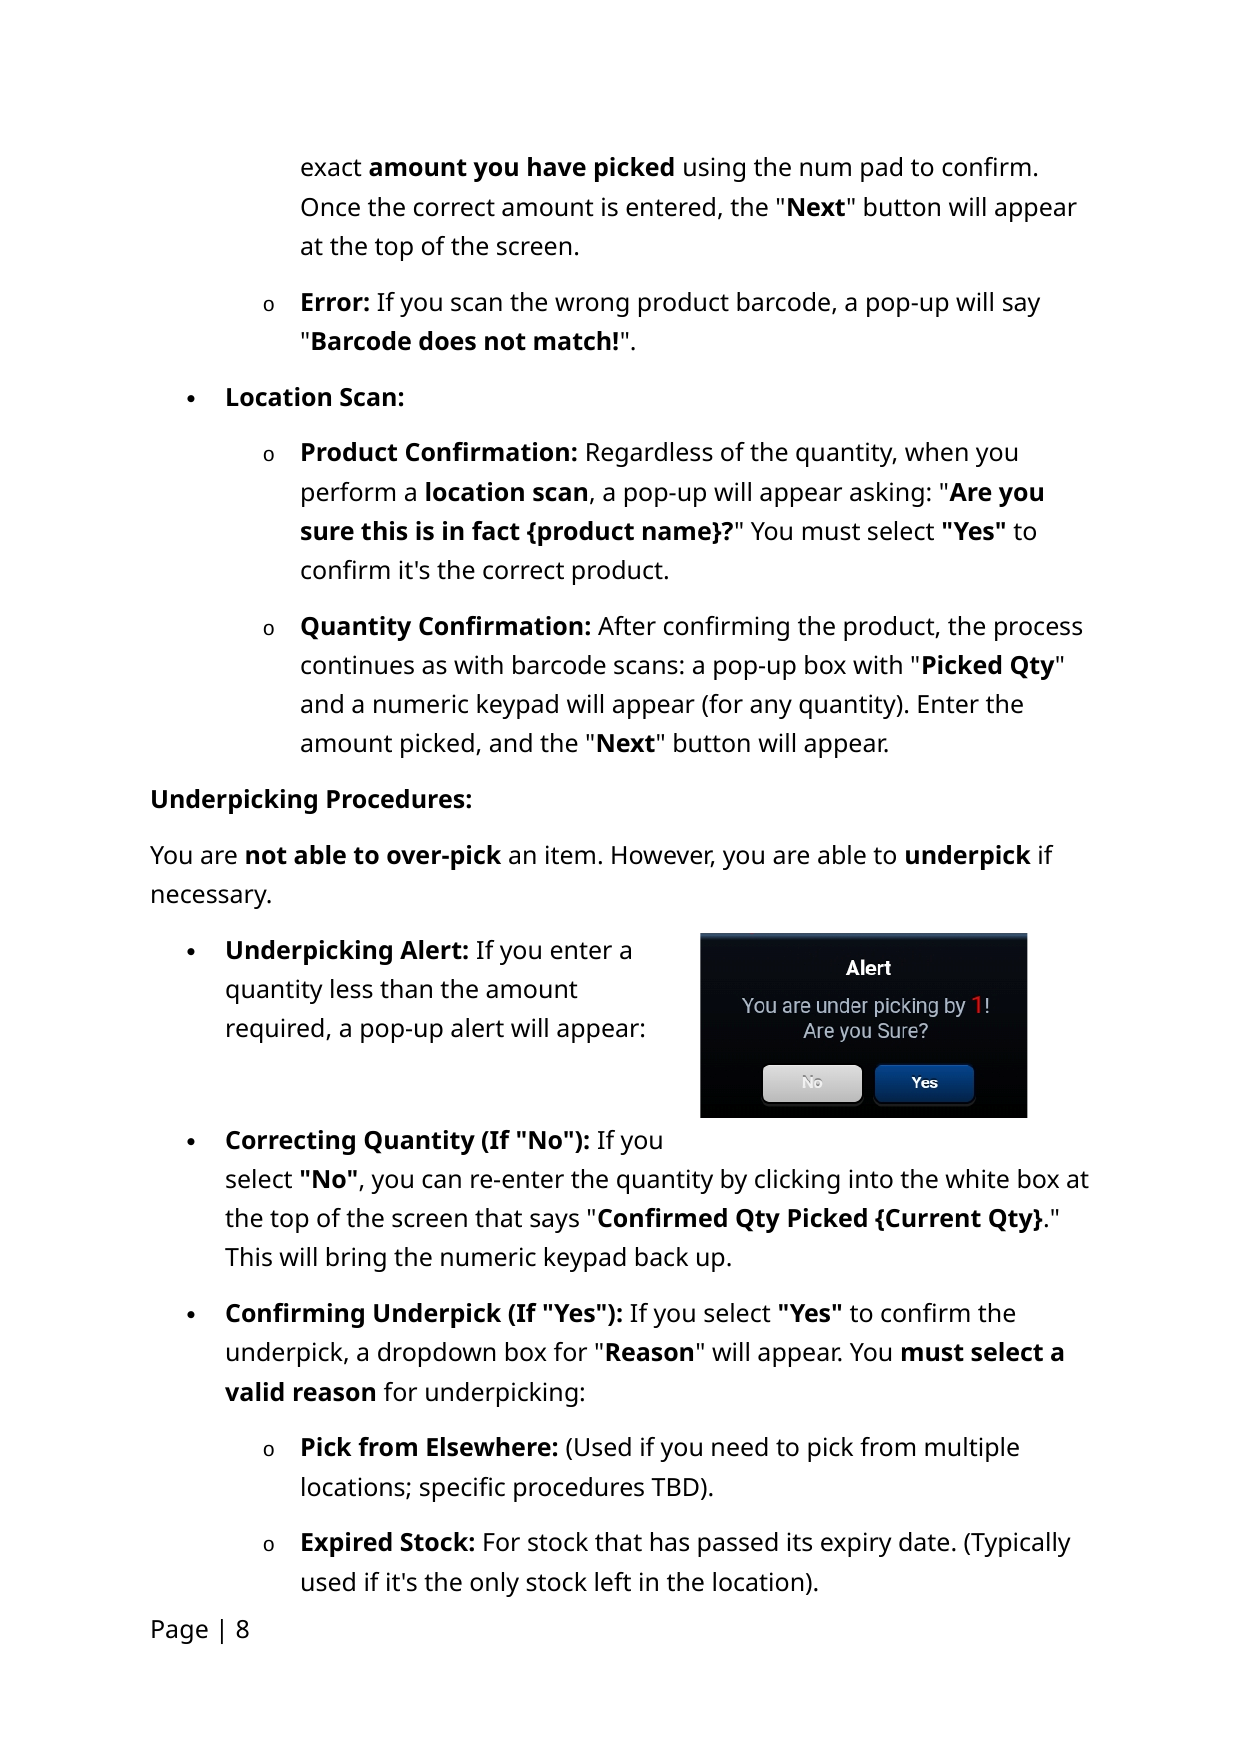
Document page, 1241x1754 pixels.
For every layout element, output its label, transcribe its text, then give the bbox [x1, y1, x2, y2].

text Underpicking Procedures: [150, 782, 1090, 816]
text You are not able to over-pick an item. However, you are able to underpick if necessary. [150, 837, 1090, 911]
list Quantity Confirmation: After confirming the product, the process continues as with barcode scans: a pop-up box with "Picked Qty" and a numeric keypad will appear (for any quantity). Enter the amount picked, and the "Next" button will appear. [262, 608, 1090, 760]
list Correcting Quantity (If "No"): If you select "No", you can re-enter the quantity by clicking into the white box at the top of the screen that says "Confirmed Qty Picked {Current Qty}." This will bring the numeric keypad back up. [187, 1122, 1090, 1274]
list Error: If you scan the wrong product barcode, a pop-up will say "Barcode does not match!". [262, 284, 1090, 357]
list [262, 150, 1090, 262]
list Expired Stock: For stock that has passed its expiry date. (Typically used if it's the only stock left in the location). [262, 1525, 1090, 1598]
list Product Confirmation: Regardless of the quantity, when you perform a location scan, a pop-up will appear asking: "Are you sure this is in fact {product name}?" You must select "Yes" to confirm it's the correct product. [262, 435, 1090, 587]
picture [700, 933, 1028, 1118]
list Confirming Underpick (If "Yes"): If you select "Yes" to confirm the underpick, a dropdown box for "Reason" will appear. You must select a valid reason for underpicking: [187, 1296, 1090, 1408]
list Underpicking Alert: If you enter a quantity less than the amount required, a pop-up alert will appear: [187, 932, 1090, 1045]
list Location Scan: [187, 379, 1090, 413]
list Pick from Elsewhere: (Used if you need to pick from multiple locations; specific procedures TBD). [262, 1430, 1090, 1503]
